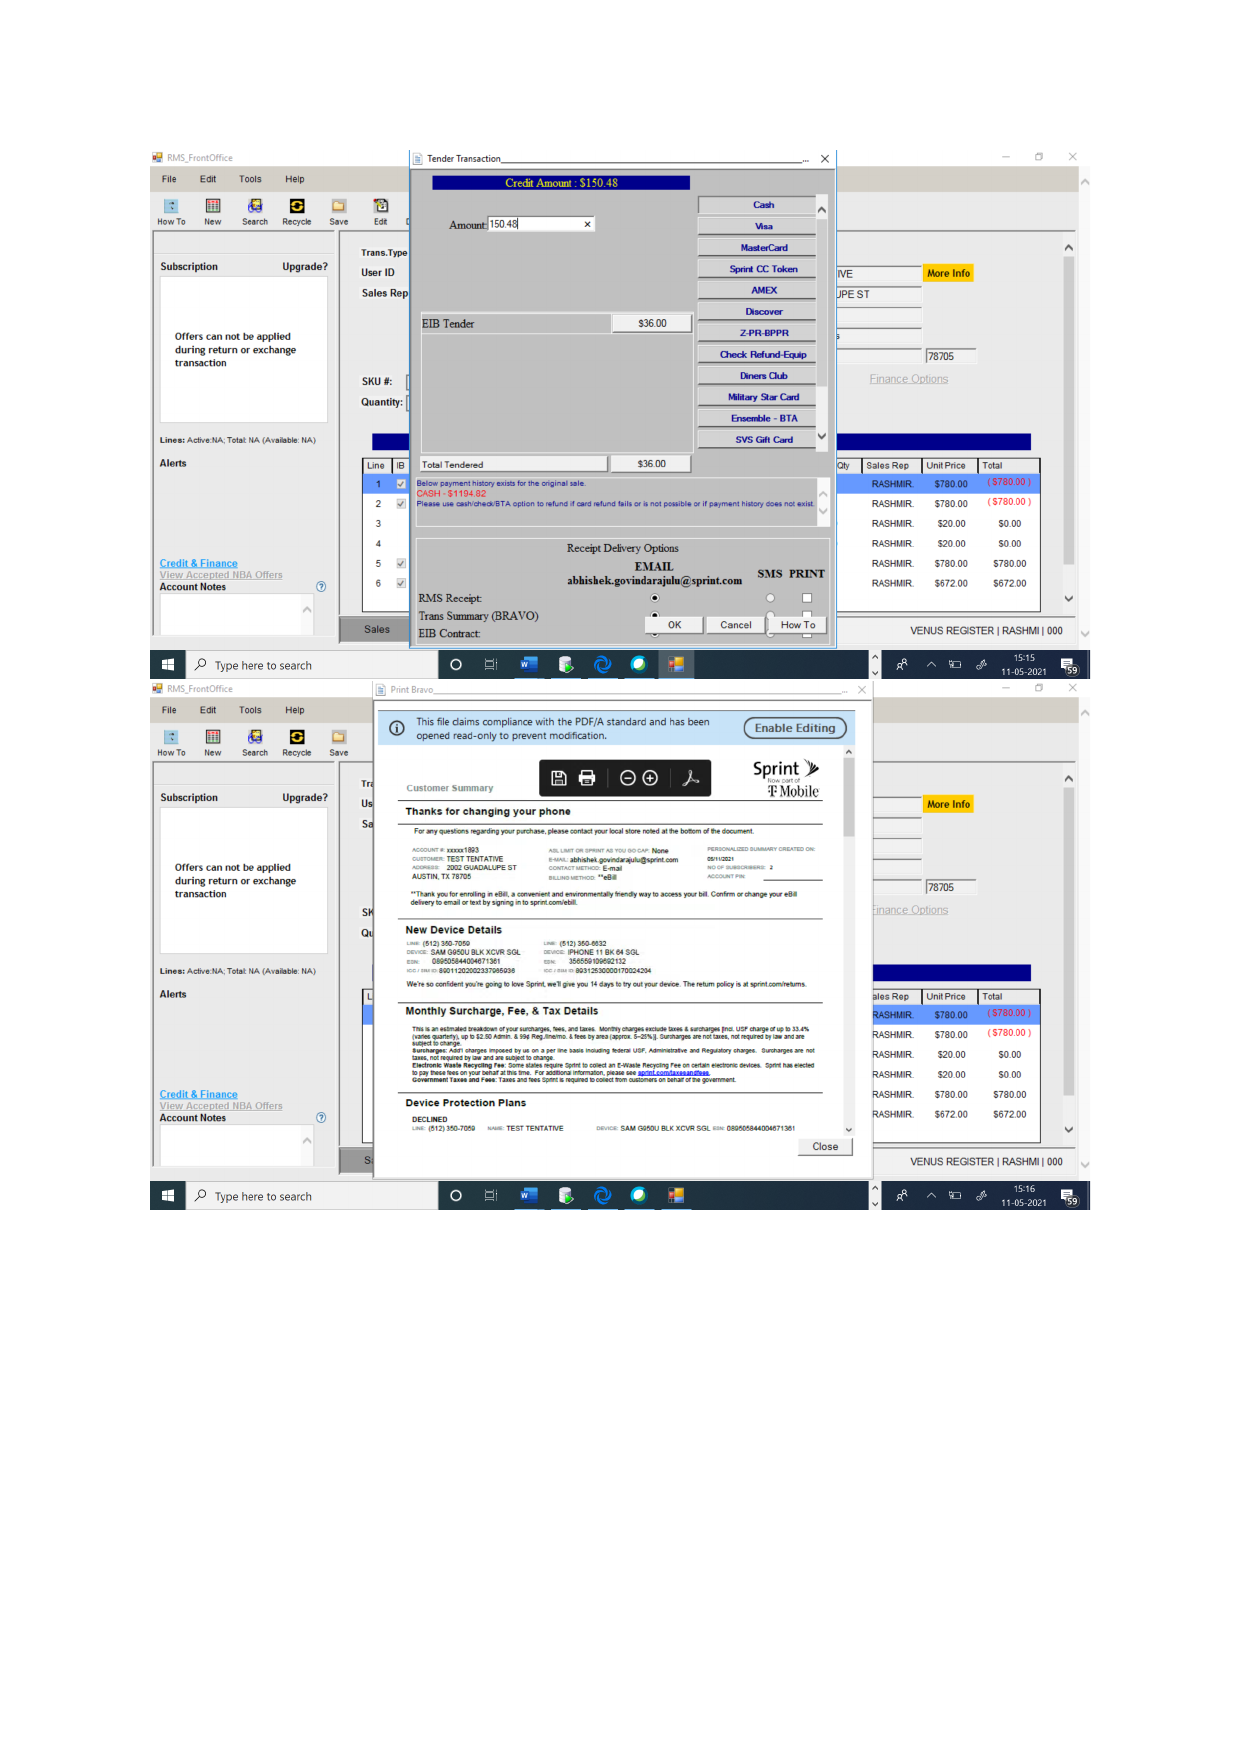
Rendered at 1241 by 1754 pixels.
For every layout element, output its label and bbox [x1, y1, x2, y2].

picture [150, 681, 1091, 1210]
picture [150, 150, 1091, 679]
